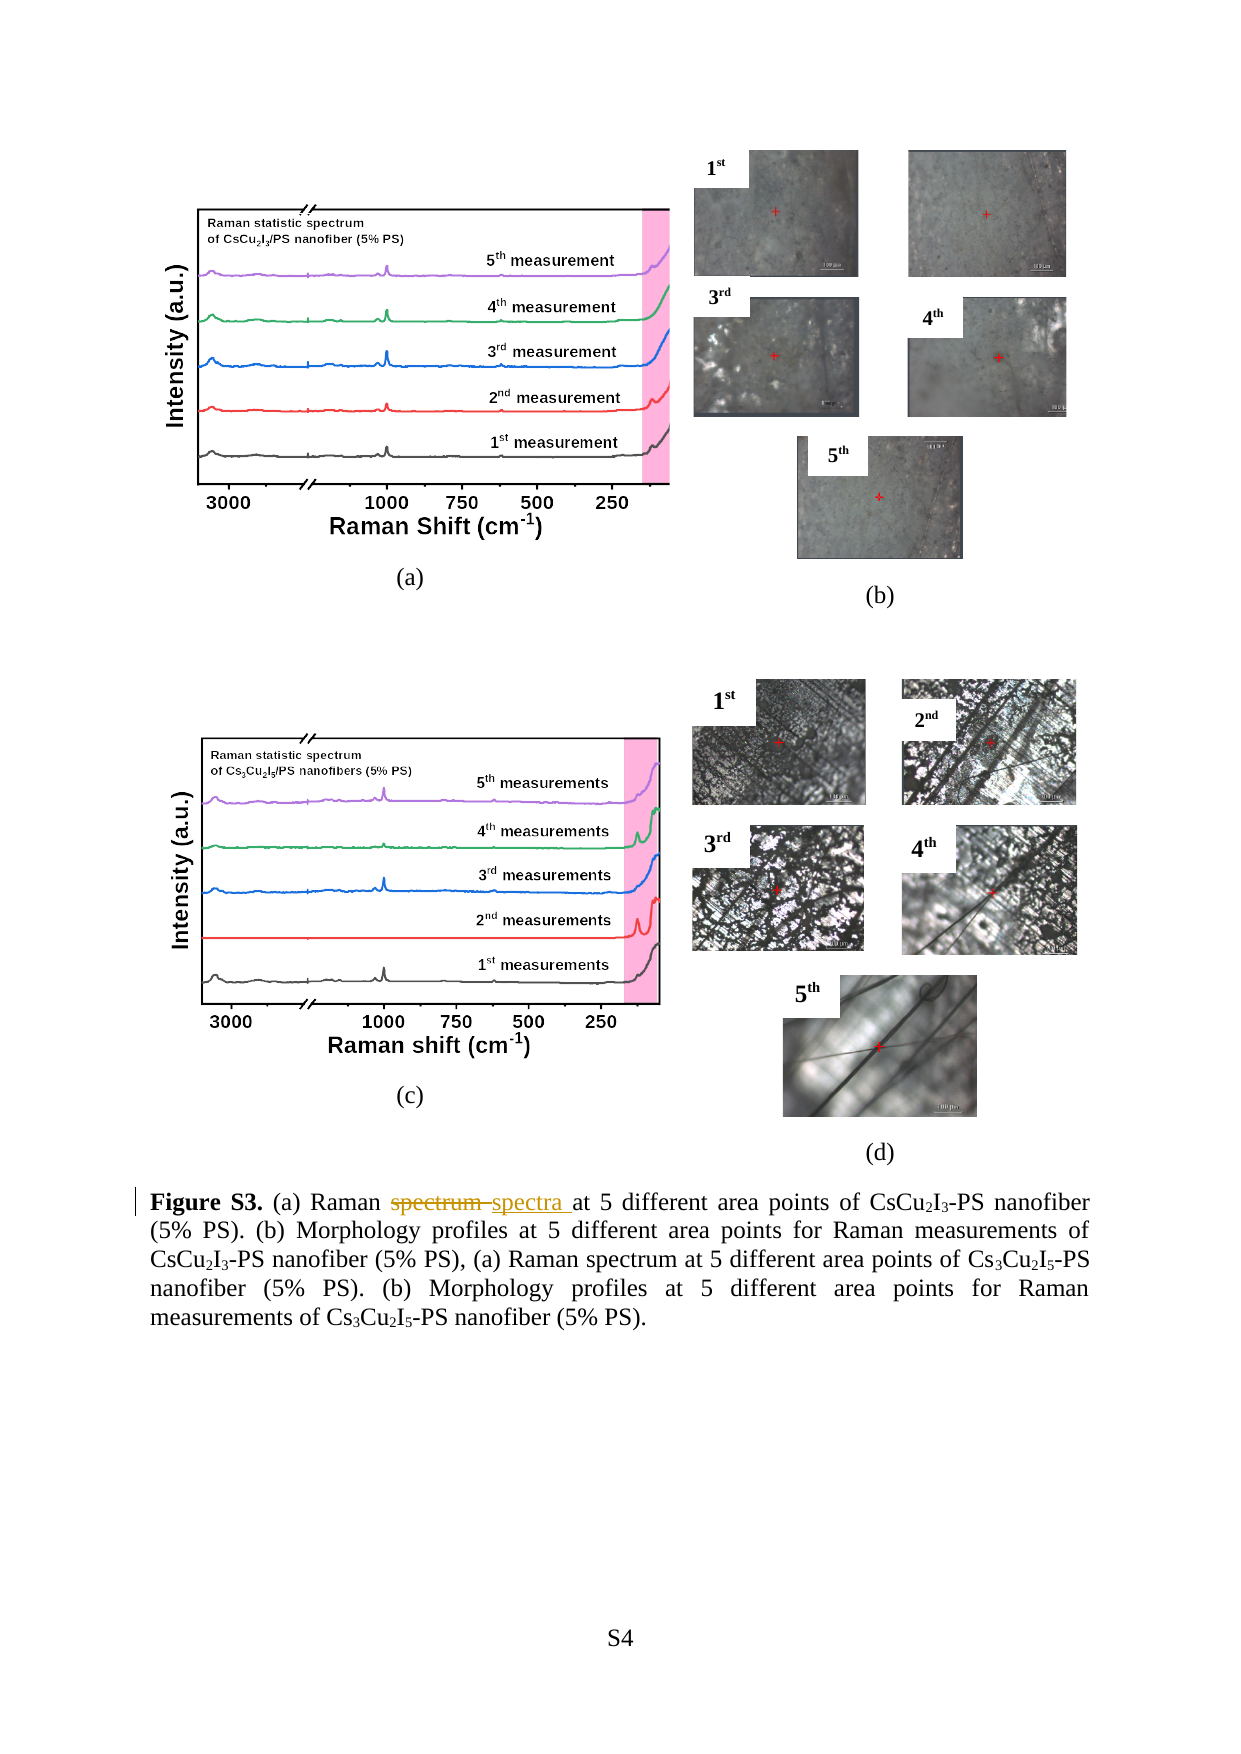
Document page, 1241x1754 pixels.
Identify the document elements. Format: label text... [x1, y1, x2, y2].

picture [693, 297, 860, 417]
table_cell (c) [150, 679, 670, 1187]
picture [797, 436, 963, 559]
picture [694, 150, 859, 277]
picture [692, 825, 864, 951]
picture [782, 975, 977, 1117]
table_header (a) [150, 150, 670, 679]
picture [908, 150, 1067, 277]
text Figure S3. (a) Raman at 5 different area points of CsCu2I3-PS nanofiber (5% PS). (b) Morphology profiles at 5 different area points for Raman measurements of CsCu2I3-PS nanofiber (5% PS), (a) Raman spectrum at 5 different area points of Cs3Cu2I5-PS nanofiber (5% PS). (b) Morphology profiles at 5 different area points for Raman measurements of Cs3Cu2I5-PS nanofiber (5% PS). [150, 1187, 1090, 1331]
table_cell (d) [670, 679, 1090, 1187]
picture [901, 679, 1077, 805]
picture [692, 679, 866, 805]
picture [907, 297, 1067, 417]
picture [901, 825, 1078, 955]
table_header (b) [670, 150, 1090, 679]
